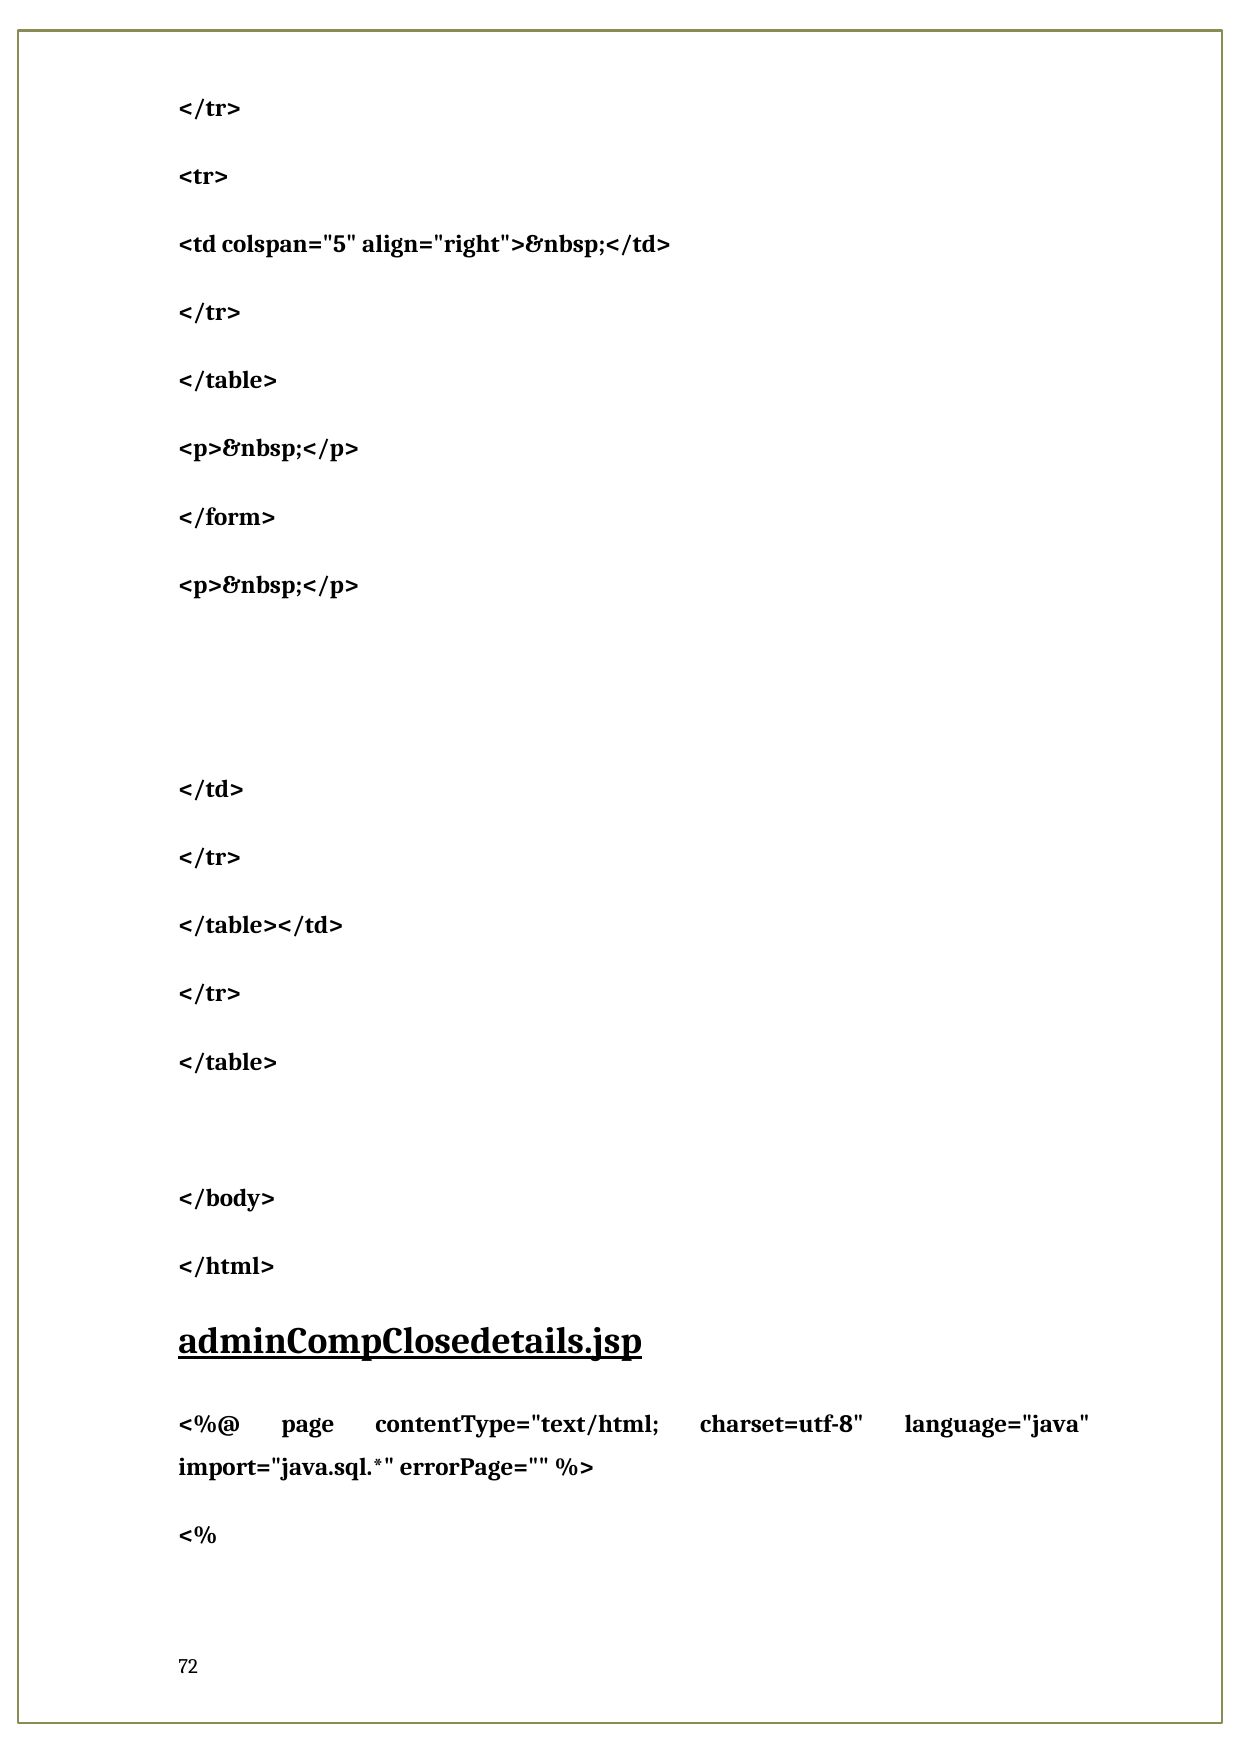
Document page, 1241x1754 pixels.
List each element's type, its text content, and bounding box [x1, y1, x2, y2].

text </td> [178, 775, 1090, 804]
text <tr> [178, 162, 1090, 191]
text </tr> [178, 94, 1090, 122]
text </table> [178, 1047, 1090, 1076]
text </tr> [178, 298, 1090, 327]
text </html> [178, 1252, 1090, 1281]
text </table> [178, 366, 1090, 395]
text </tr> [178, 979, 1090, 1008]
text <p>&nbsp;</p> [178, 434, 1090, 463]
text </form> [178, 502, 1090, 531]
text adminCompClosedetails.jsp [178, 1320, 1090, 1363]
text </body> [178, 1184, 1090, 1212]
text </table></td> [178, 911, 1090, 940]
text <p>&nbsp;</p> [178, 571, 1090, 599]
text <% [178, 1521, 1090, 1550]
text </tr> [178, 843, 1090, 872]
text <td colspan="5" align="right">&nbsp;</td> [178, 230, 1090, 259]
text <%@ page contentType="text/html; charset=utf-8" language="java" import="java.sql.*" errorPage="" %> [178, 1410, 1090, 1482]
